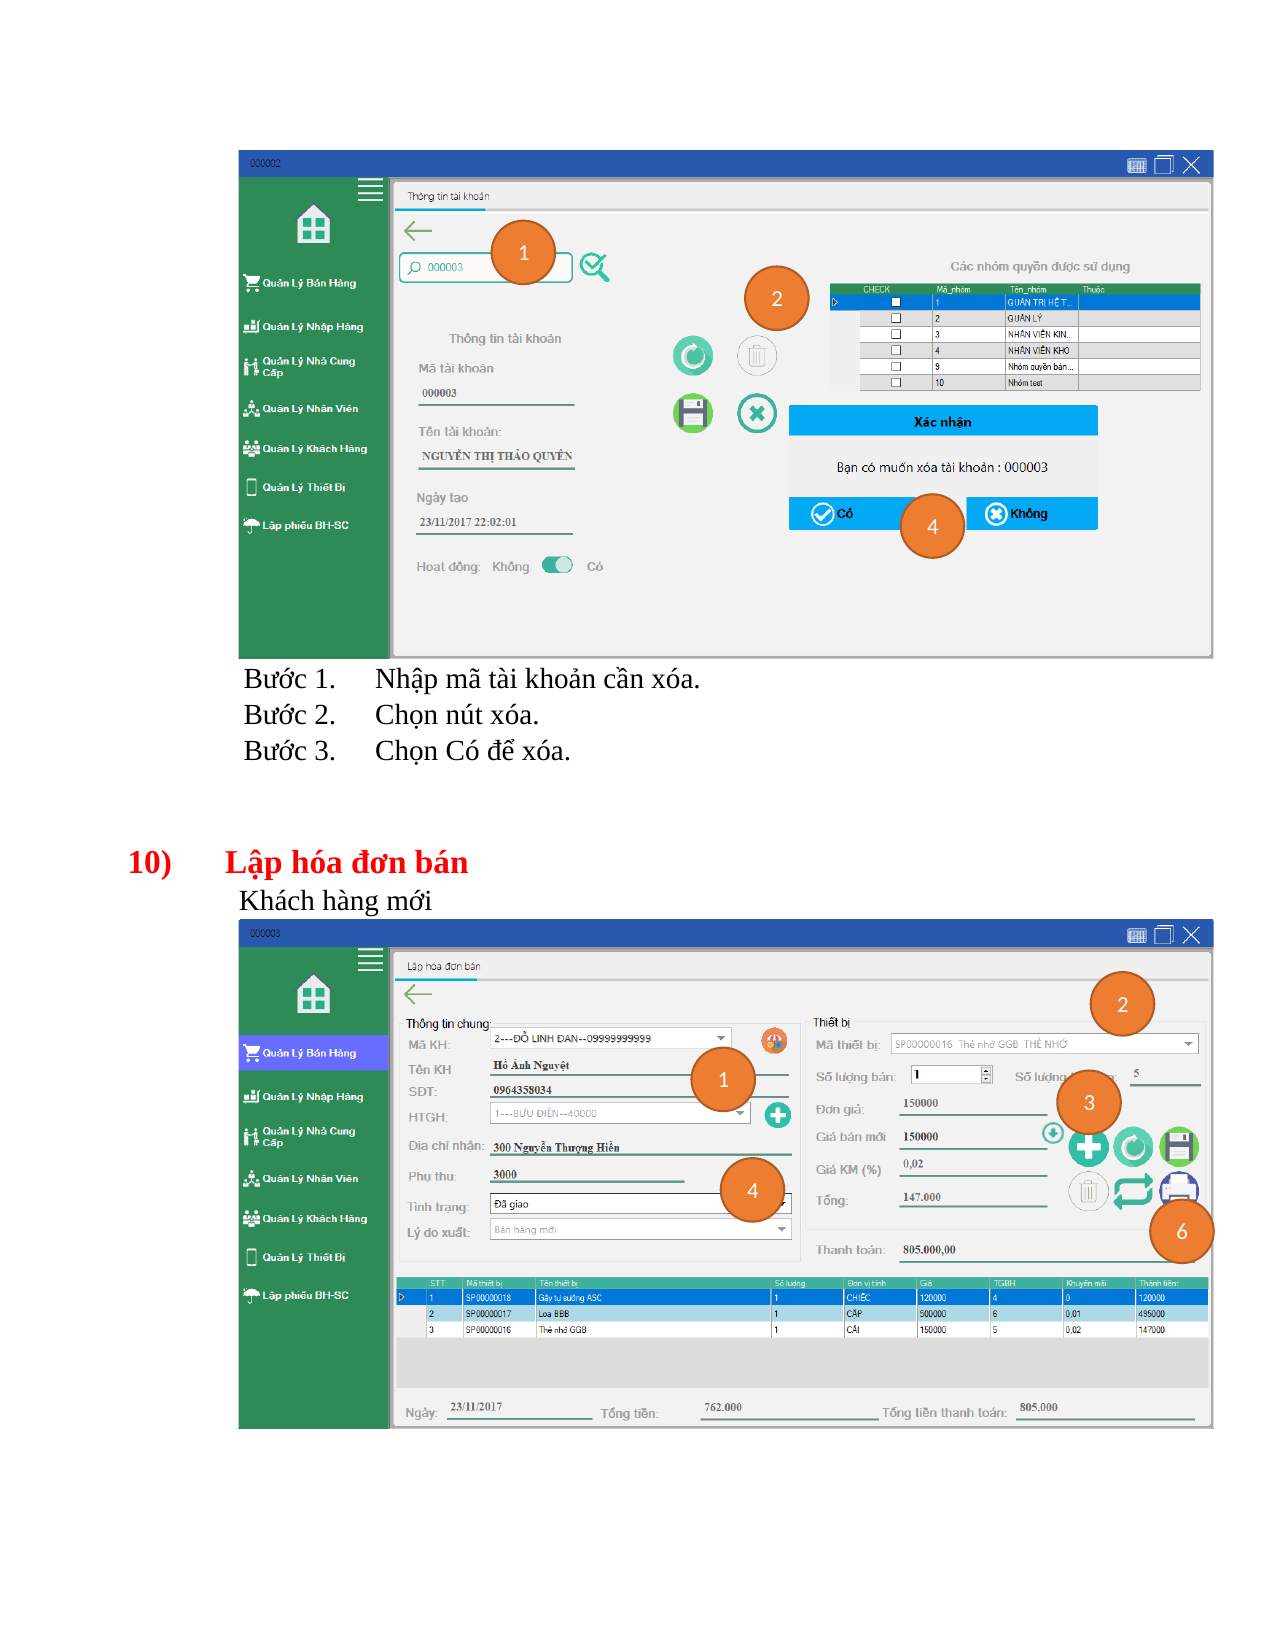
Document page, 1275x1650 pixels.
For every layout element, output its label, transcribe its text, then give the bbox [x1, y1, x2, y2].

list Nhập mã tài khoản cần xóa. [290, 661, 1125, 695]
list Lập hóa đơn bán [127, 842, 1125, 880]
list Chọn Có để xóa. [290, 733, 1125, 767]
list Khách hàng mới [179, 883, 1125, 917]
picture [238, 919, 1214, 1429]
picture [238, 150, 1214, 659]
list Chọn nút xóa. [290, 697, 1125, 731]
